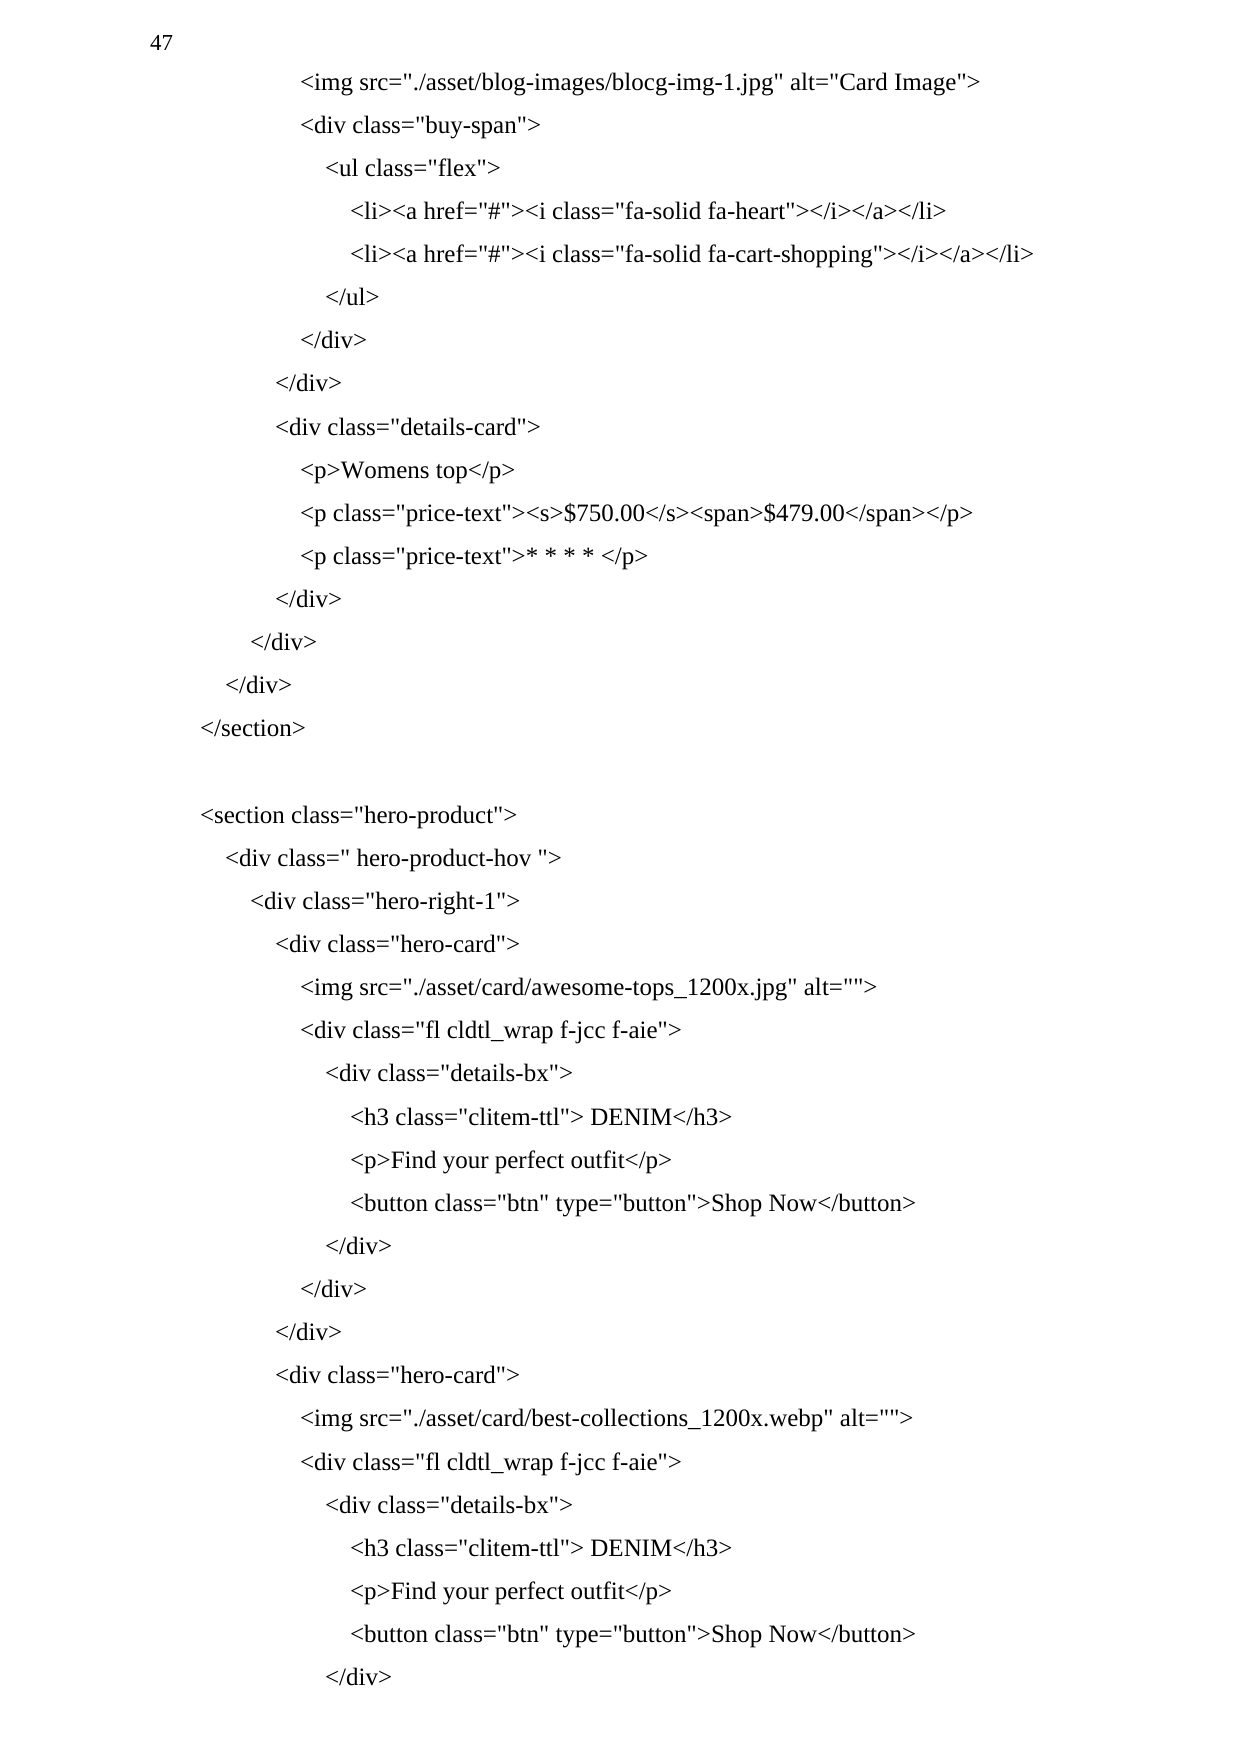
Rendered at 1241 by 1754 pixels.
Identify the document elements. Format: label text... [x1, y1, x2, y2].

text </div> [150, 1231, 1151, 1260]
text <div class="fl cldtl_wrap f-jcc f-aie"> [150, 1447, 1151, 1475]
text <div class="details-bx"> [150, 1058, 1151, 1087]
text <ul class="flex"> [150, 153, 1151, 182]
text <button class="btn" type="button">Shop Now</button> [150, 1188, 1151, 1217]
text </ul> [150, 282, 1151, 311]
text </div> [150, 670, 1151, 699]
text <img src="./asset/blog-images/blocg-img-1.jpg" alt="Card Image"> [150, 67, 1151, 95]
text <h3 class="clitem-ttl"> DENIM</h3> [150, 1533, 1151, 1562]
text <p class="price-text">* * * * </p> [150, 541, 1151, 570]
text <button class="btn" type="button">Shop Now</button> [150, 1619, 1151, 1648]
text <p>Find your perfect outfit</p> [150, 1576, 1151, 1605]
text <p>Womens top</p> [150, 455, 1151, 483]
text </div> [150, 325, 1151, 354]
text <li><a href="#"><i class="fa-solid fa-cart-shopping"></i></a></li> [150, 239, 1151, 268]
text <img src="./asset/card/best-collections_1200x.webp" alt=""> [150, 1403, 1151, 1432]
text </div> [150, 368, 1151, 397]
text <div class="hero-card"> [150, 1360, 1151, 1389]
text <h3 class="clitem-ttl"> DENIM</h3> [150, 1102, 1151, 1130]
text <div class="details-bx"> [150, 1490, 1151, 1518]
text </div> [150, 1662, 1151, 1691]
text <div class="buy-span"> [150, 110, 1151, 138]
text <div class=" hero-product-hov "> [150, 843, 1151, 872]
text </div> [150, 1317, 1151, 1346]
text <div class="details-card"> [150, 412, 1151, 440]
text </section> [150, 713, 1151, 742]
text </div> [150, 584, 1151, 613]
text <section class="hero-product"> [150, 800, 1151, 828]
text <p class="price-text"><s>$750.00</s><span>$479.00</span></p> [150, 498, 1151, 527]
text <div class="hero-card"> [150, 929, 1151, 958]
text <div class="fl cldtl_wrap f-jcc f-aie"> [150, 1015, 1151, 1044]
text <p>Find your perfect outfit</p> [150, 1145, 1151, 1173]
text <img src="./asset/card/awesome-tops_1200x.jpg" alt=""> [150, 972, 1151, 1001]
text </div> [150, 627, 1151, 656]
text <li><a href="#"><i class="fa-solid fa-heart"></i></a></li> [150, 196, 1151, 225]
text <div class="hero-right-1"> [150, 886, 1151, 915]
text </div> [150, 1274, 1151, 1303]
